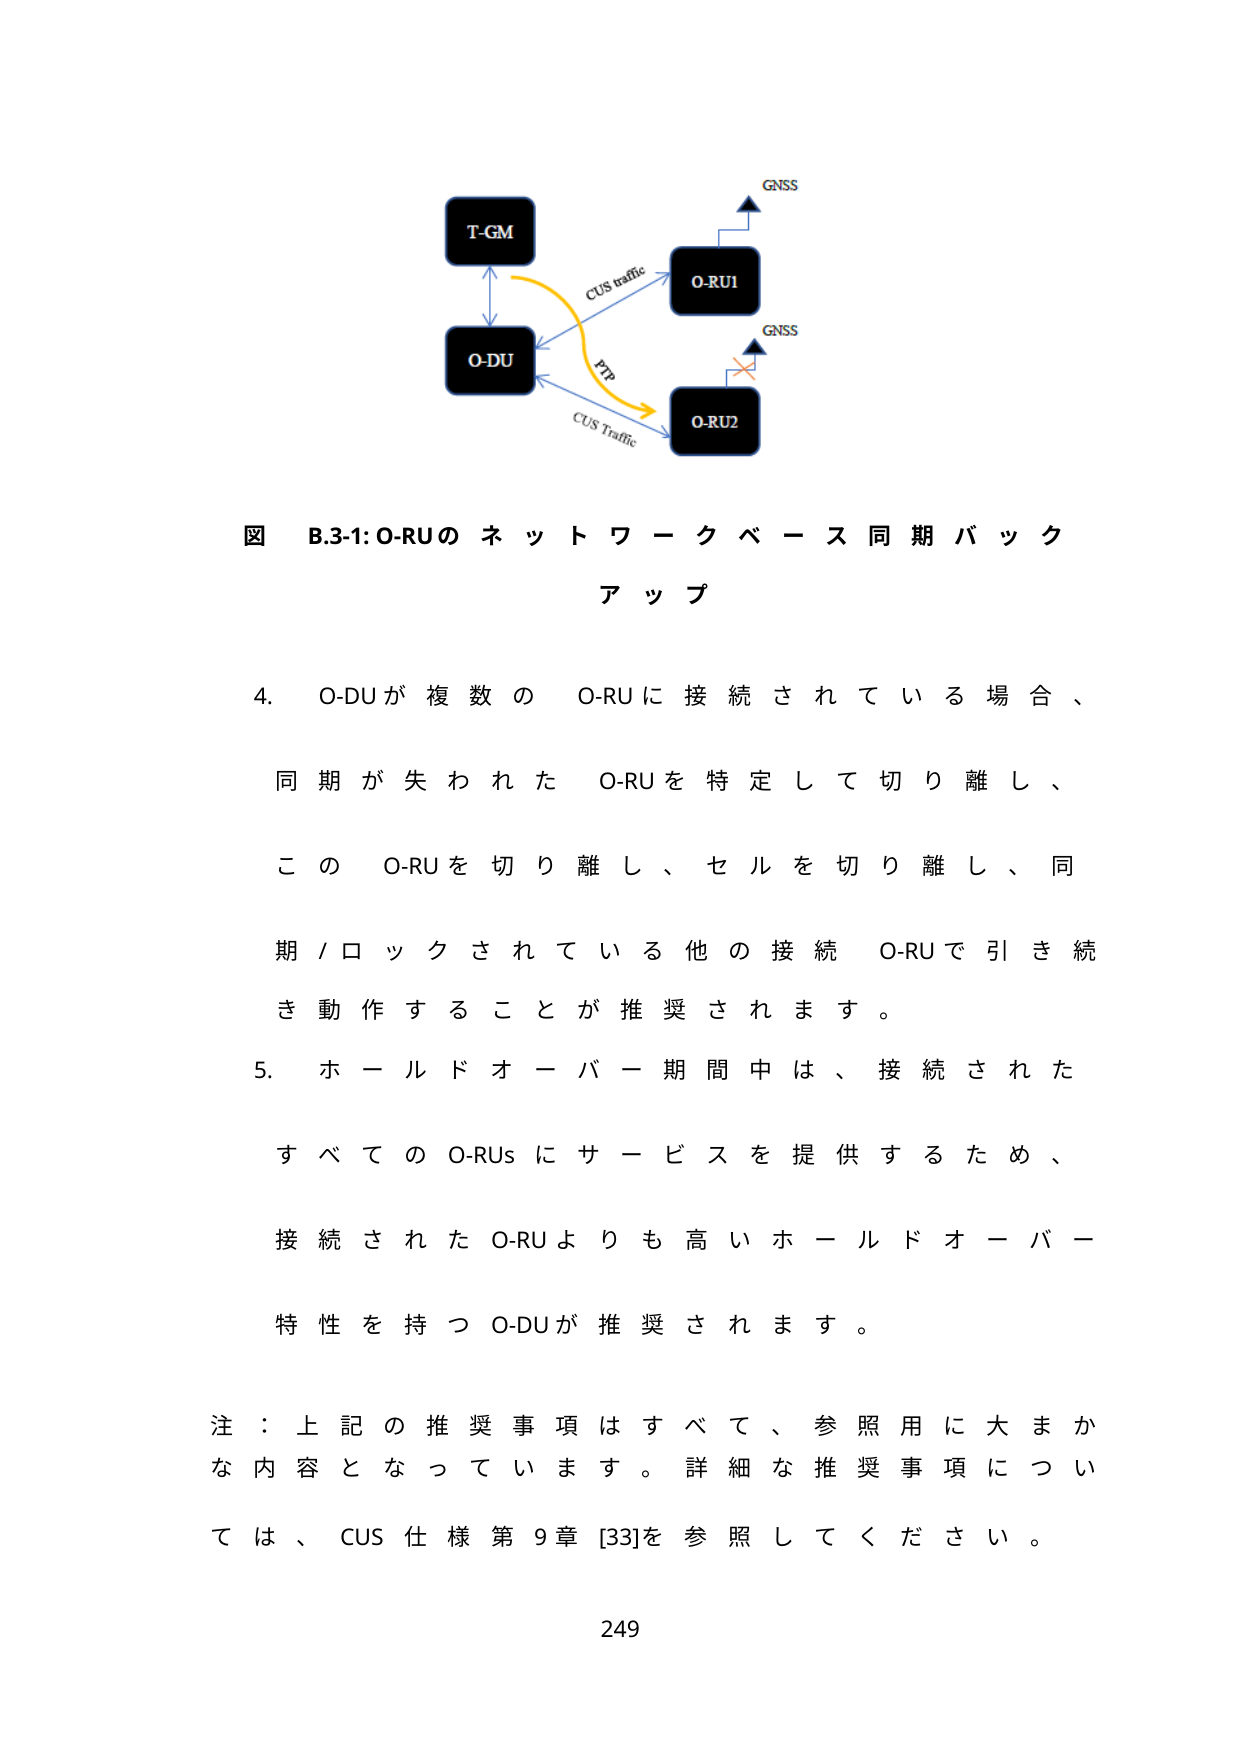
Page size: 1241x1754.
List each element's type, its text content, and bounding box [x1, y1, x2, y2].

text 注：上記の推奨事項はすべて、参照用に大まかな内容となっています。詳細な推奨事項については、CUS仕様第9章[33]を参照してください。 [192, 1408, 1116, 1568]
picture [210, 162, 1136, 481]
list ホールドオーバー期間中は、接続されたすべてのO-RUsにサービスを提供するため、接続されたO-RUよりも高いホールドオーバー特性を持つO-DUが推奨されます。 [234, 1035, 1116, 1356]
list O-DU が複数の O-RU に接続されている場合、同期が失われた O-RU を特定して切り離し、この O-RU を切り離し、セルを切り離し、同期/ロックされている他の接続 O-RU で引き続き動作することが推奨されます。 [234, 662, 1116, 1026]
text 図 B.3-1: O-RUのネットワークベース同期バックアップ [192, 501, 1116, 610]
